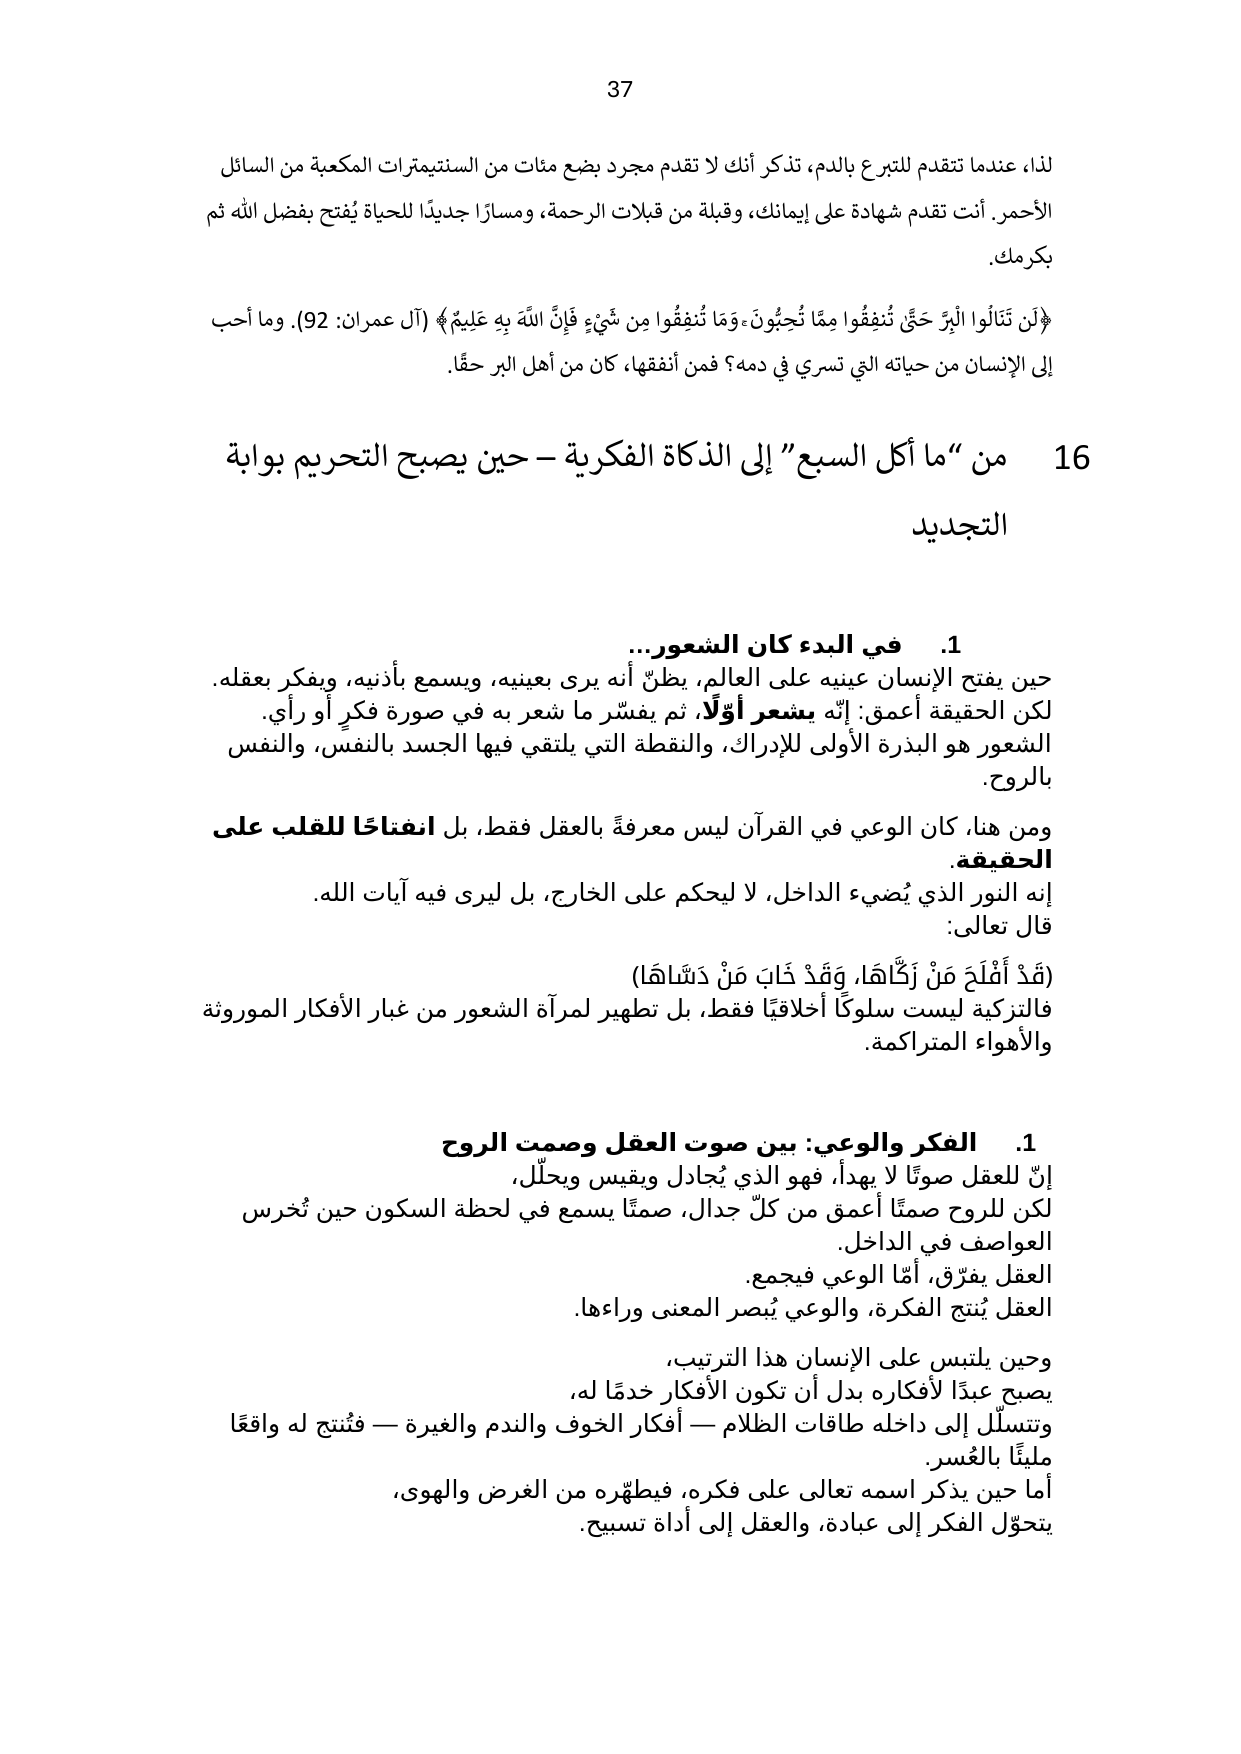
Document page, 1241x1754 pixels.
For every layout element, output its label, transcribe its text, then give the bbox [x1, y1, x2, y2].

text حين يفتح الإنسان عينيه على العالم، يظنّ أنه يرى بعينيه، ويسمع بأذنيه، ويفكر بعقله. لكن الحقيقة أعمق: إنّه يشعر أوّلًا، ثم يفسّر ما شعر به في صورة فكرٍ أو رأي. الشعور هو البذرة الأولى للإدراك، والنقطة التي يلتقي فيها الجسد بالنفس، والنفس بالروح. [187, 663, 1053, 791]
text لذا، عندما تتقدم للتبرع بالدم، تذكر أنك لا تقدم مجرد بضع مئات من السنتيمترات المكعبة من السائل الأحمر. أنت تقدم شهادة على إيمانك، وقبلة من قبلات الرحمة، ومسارًا جديدًا للحياة يُفتح بفضل الله ثم بكرمك. [187, 150, 1053, 272]
list في البدء كان الشعور… [187, 630, 940, 659]
text ومن هنا، كان الوعي في القرآن ليس معرفةً بالعقل فقط، بل انفتاحًا للقلب على الحقيقة. إنه النور الذي يُضيء الداخل، لا ليحكم على الخارج، بل ليرى فيه آيات الله. قال تعالى: [187, 812, 1053, 940]
text ﴿قَدْ أَفْلَحَ مَنْ زَكَّاهَا، وَقَدْ خَابَ مَنْ دَسَّاهَا﴾ فالتزكية ليست سلوكًا أخلاقيًا فقط، بل تطهير لمرآة الشعور من غبار الأفكار الموروثة والأهواء المتراكمة. [187, 961, 1053, 1056]
text إنّ للعقل صوتًا لا يهدأ، فهو الذي يُجادل ويقيس ويحلّل، لكن للروح صمتًا أعمق من كلّ جدال، صمتًا يسمع في لحظة السكون حين تُخرس العواصف في الداخل. العقل يفرّق، أمّا الوعي فيجمع. العقل يُنتج الفكرة، والوعي يُبصر المعنى وراءها. [187, 1161, 1053, 1322]
list الفكر والوعي: بين صوت العقل وصمت الروح [187, 1128, 1015, 1157]
text ﴿لَن تَنَالُوا الْبِرَّ حَتَّىٰ تُنفِقُوا مِمَّا تُحِبُّونَ ۚ وَمَا تُنفِقُوا مِن شَيْءٍ فَإِنَّ اللَّهَ بِهِ عَلِيمٌ﴾ (آل عمران: 92). وما أحب إلى الإنسان من حياته التي تسري في دمه؟ فمن أنفقها، كان من أهل البر حقًا. [187, 304, 1053, 380]
subtitle من “ما أكل السبع” إلى الذكاة الفكرية – حين يصبح التحريم بوابة التجديد [187, 433, 1053, 547]
text وحين يلتبس على الإنسان هذا الترتيب، يصبح عبدًا لأفكاره بدل أن تكون الأفكار خدمًا له، وتتسلّل إلى داخله طاقات الظلام — أفكار الخوف والندم والغيرة — فتُنتج له واقعًا مليئًا بالعُسر. أما حين يذكر اسمه تعالى على فكره، فيطهّره من الغرض والهوى، يتحوّل الفكر إلى عبادة، والعقل إلى أداة تسبيح. [187, 1343, 1053, 1537]
